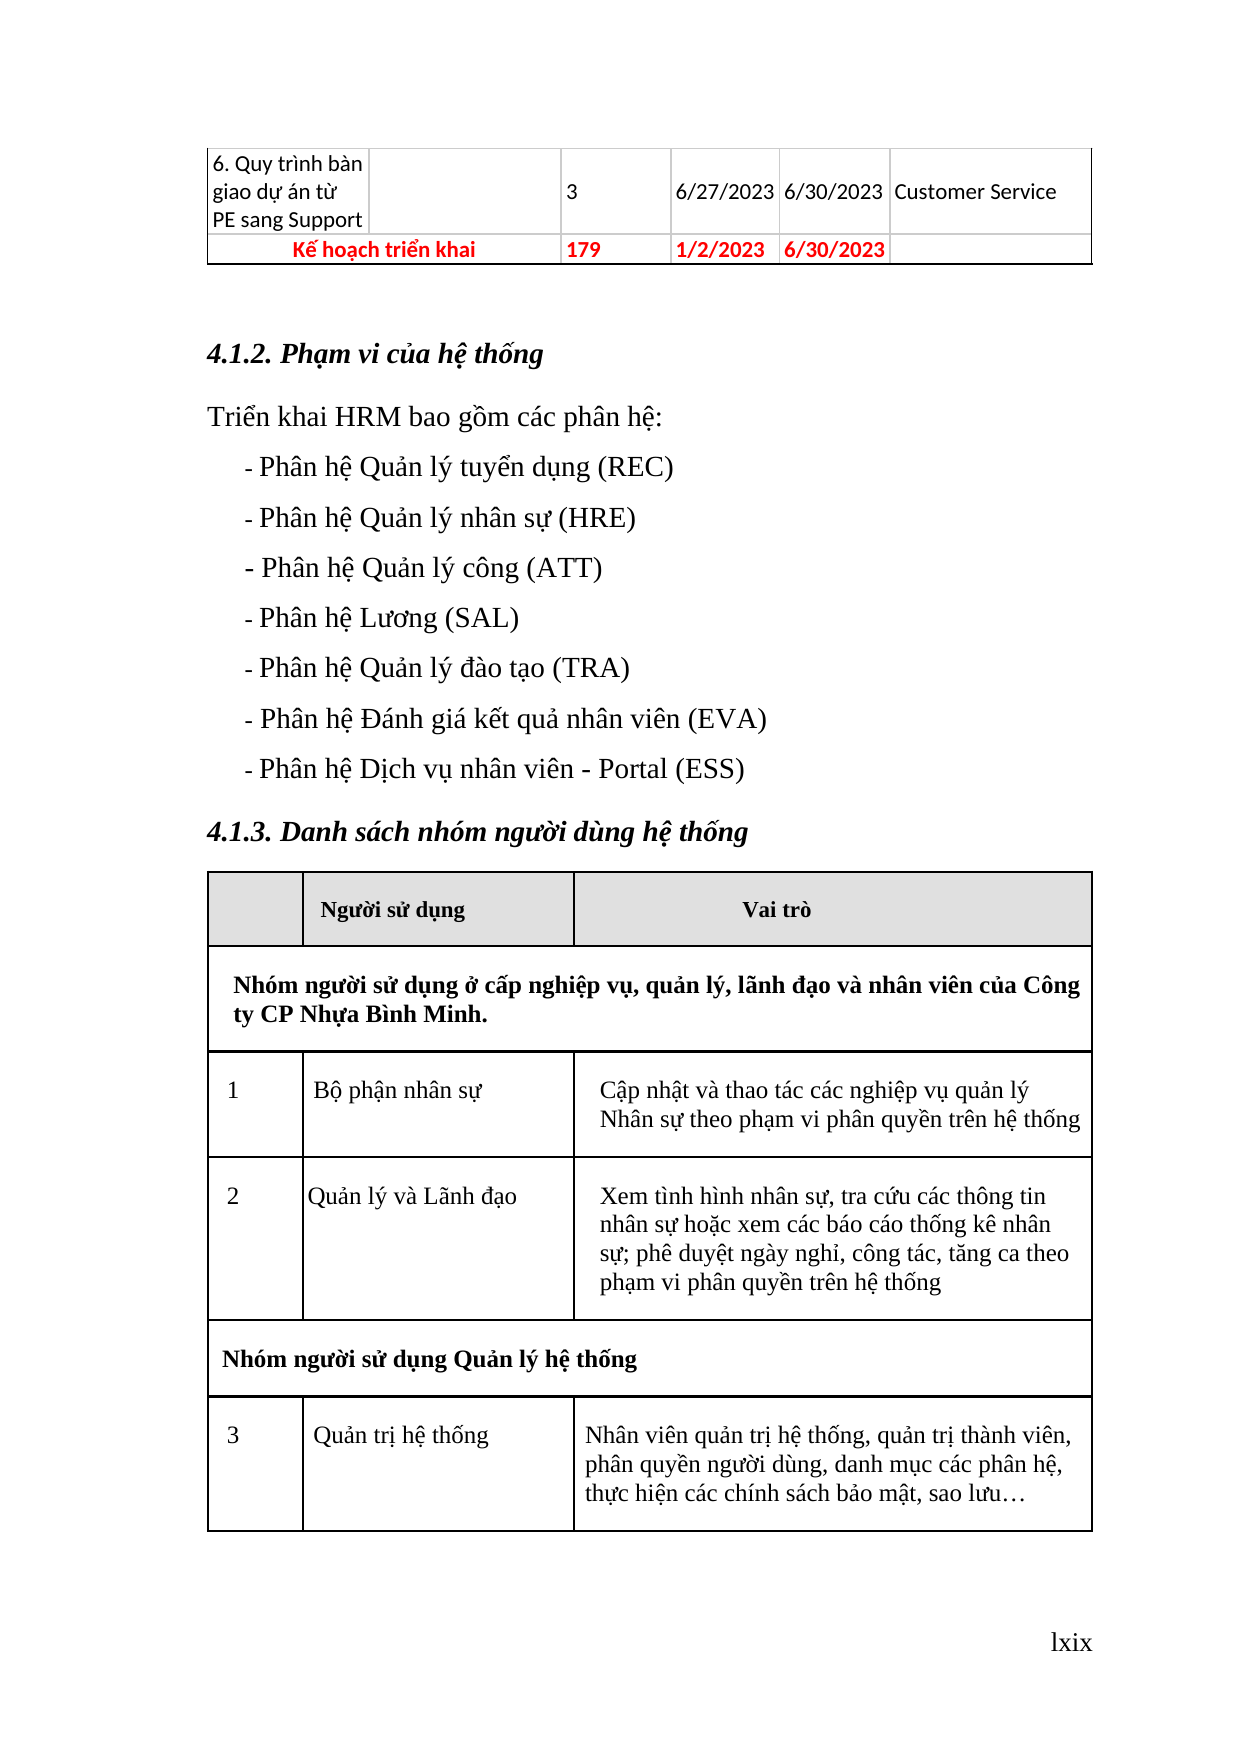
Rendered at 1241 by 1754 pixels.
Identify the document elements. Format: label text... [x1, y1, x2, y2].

text - Phân hệ Quản lý công (ATT) [244, 550, 1092, 583]
table_cell 1 [209, 1053, 302, 1156]
table_cell 6/30/2023 [780, 149, 889, 233]
table_cell 3 [562, 149, 670, 233]
table_cell [891, 235, 1091, 263]
text - Phân hệ Quản lý tuyển dụng (REC) [244, 449, 1092, 483]
table_cell 6. Quy trình bàn giao dự án từ PE sang Support [208, 149, 368, 233]
text Triển khai HRM bao gồm các phân hệ: [207, 399, 1092, 433]
table_cell Cập nhật và thao tác các nghiệp vụ quản lý Nhân sự theo phạm vi phân quyền trên hệ thống [575, 1053, 1091, 1156]
table_cell Xem tình hình nhân sự, tra cứu các thông tin nhân sự hoặc xem các báo cáo thống kê nhân sự; phê duyệt ngày nghỉ, công tác, tăng ca theo phạm vi phân quyền trên hệ thống [575, 1158, 1091, 1319]
text - Phân hệ Dịch vụ nhân viên - Portal (ESS) [244, 751, 1092, 785]
subtitle 4.1.2. Phạm vi của hệ thống [207, 336, 1092, 370]
table_cell Kế hoạch triển khai [208, 235, 560, 263]
table_cell Bộ phận nhân sự [304, 1053, 573, 1156]
table_cell 179 [562, 235, 670, 263]
table_header Vai trò [575, 873, 1091, 945]
table_cell Nhóm người sử dụng ở cấp nghiệp vụ, quản lý, lãnh đạo và nhân viên của Công ty CP Nhựa Bình Minh. [209, 947, 1091, 1050]
table_cell Quản trị hệ thống [304, 1398, 573, 1529]
table_header STT [209, 873, 302, 945]
table_cell Quản lý và Lãnh đạo [304, 1158, 573, 1319]
table_cell 1/2/2023 [672, 235, 779, 263]
text - Phân hệ Đánh giá kết quả nhân viên (EVA) [244, 701, 1092, 734]
table_cell Nhóm người sử dụng Quản lý hệ thống [209, 1321, 1091, 1395]
table_cell 6/30/2023 [780, 235, 889, 263]
table_cell 2 [209, 1158, 302, 1319]
text - Phân hệ Quản lý đào tạo (TRA) [244, 651, 1092, 684]
subtitle 4.1.3. Danh sách nhóm người dùng hệ thống [207, 814, 1092, 848]
table_cell [370, 149, 560, 233]
table_cell 3 [209, 1398, 302, 1529]
table_header Người sử dụng [304, 873, 573, 945]
text - Phân hệ Lương (SAL) [244, 600, 1092, 634]
table_cell Nhân viên quản trị hệ thống, quản trị thành viên, phân quyền người dùng, danh mục các phân hệ, thực hiện các chính sách bảo mật, sao lưu… [575, 1398, 1091, 1529]
table_cell 6/27/2023 [672, 149, 779, 233]
text - Phân hệ Quản lý nhân sự (HRE) [244, 500, 1092, 533]
table_cell Customer Service [891, 149, 1091, 233]
